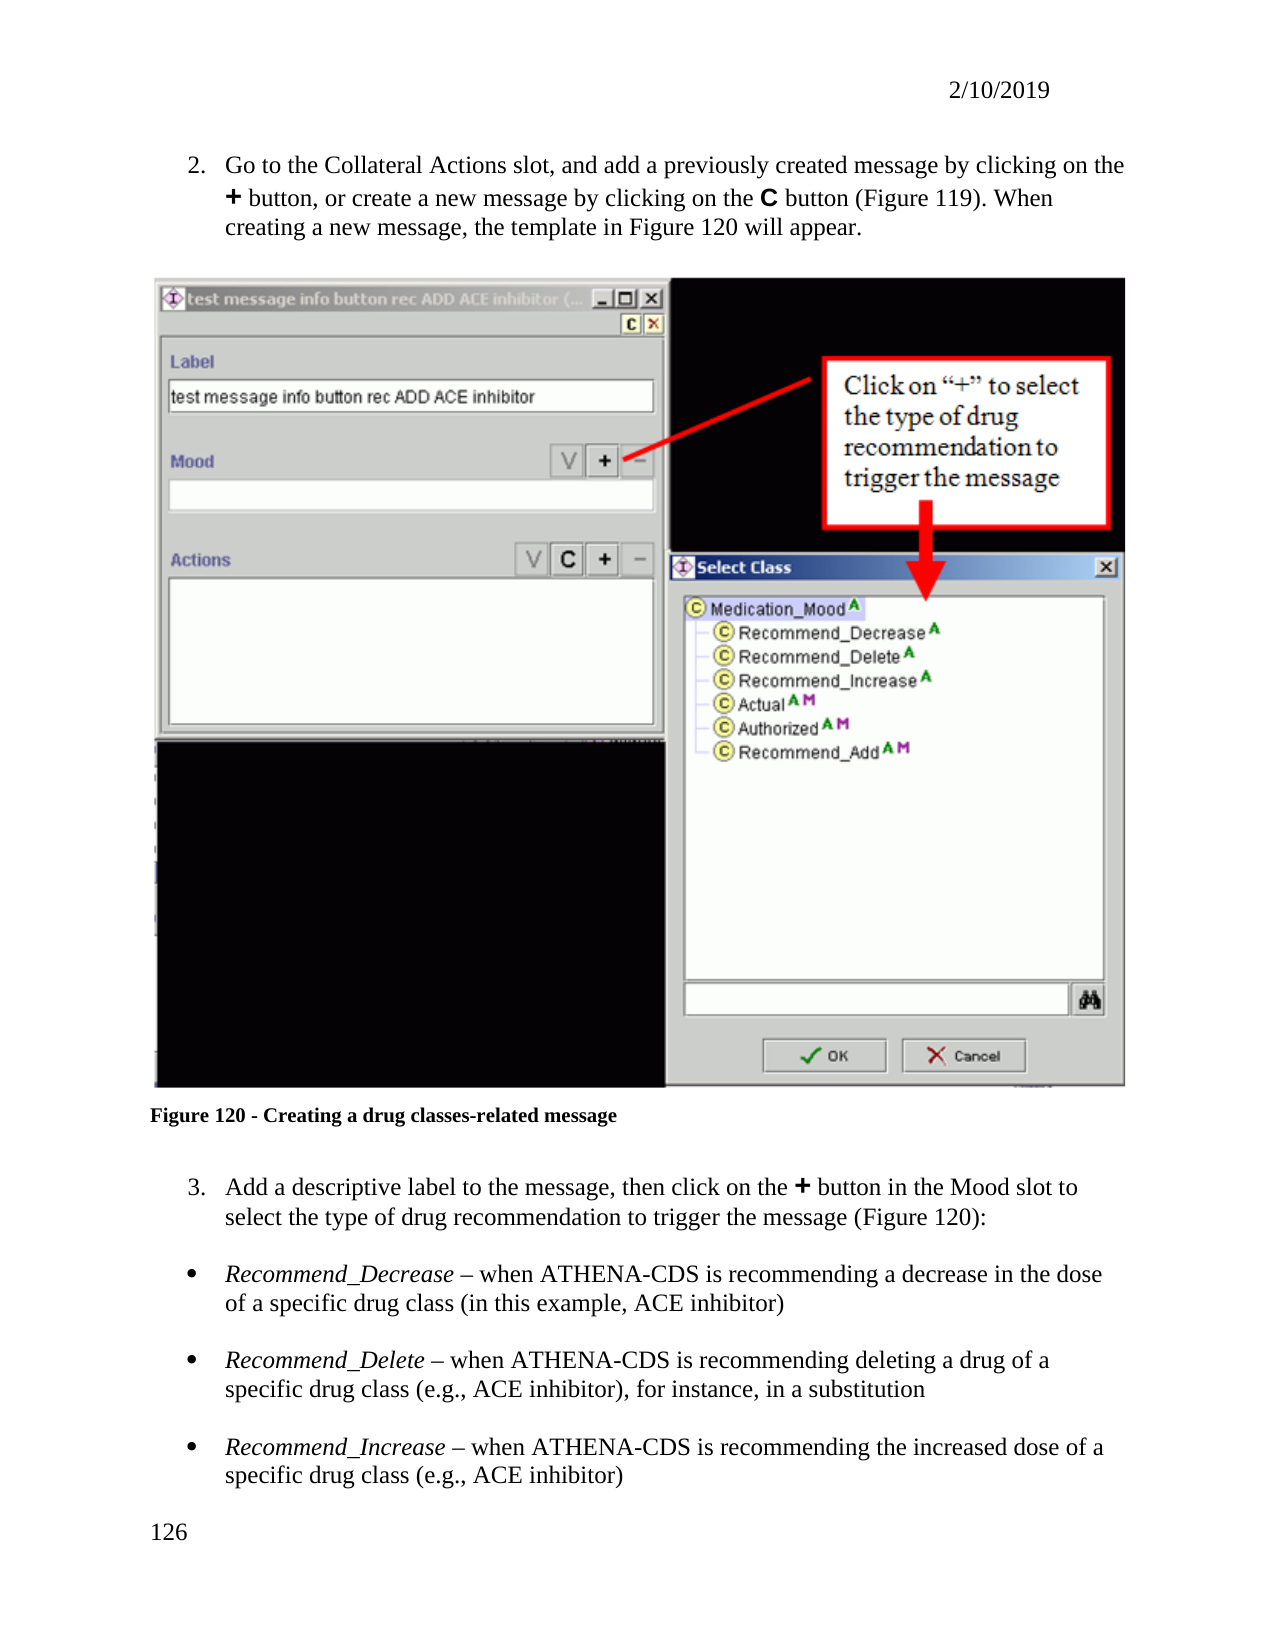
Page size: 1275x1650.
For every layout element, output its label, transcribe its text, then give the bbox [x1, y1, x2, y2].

list Recommend_Increase – when ATHENA-CDS is recommending the increased dose of a specific drug class (e.g., ACE inhibitor) [187, 1432, 1125, 1489]
list Recommend_Delete – when ATHENA-CDS is recommending deleting a drug of a specific drug class (e.g., ACE inhibitor), for instance, in a substitution [187, 1346, 1125, 1403]
picture [150, 269, 1125, 1091]
list Recommend_Decrease – when ATHENA-CDS is recommending a decrease in the dose of a specific drug class (in this example, ACE inhibitor) [187, 1259, 1125, 1317]
